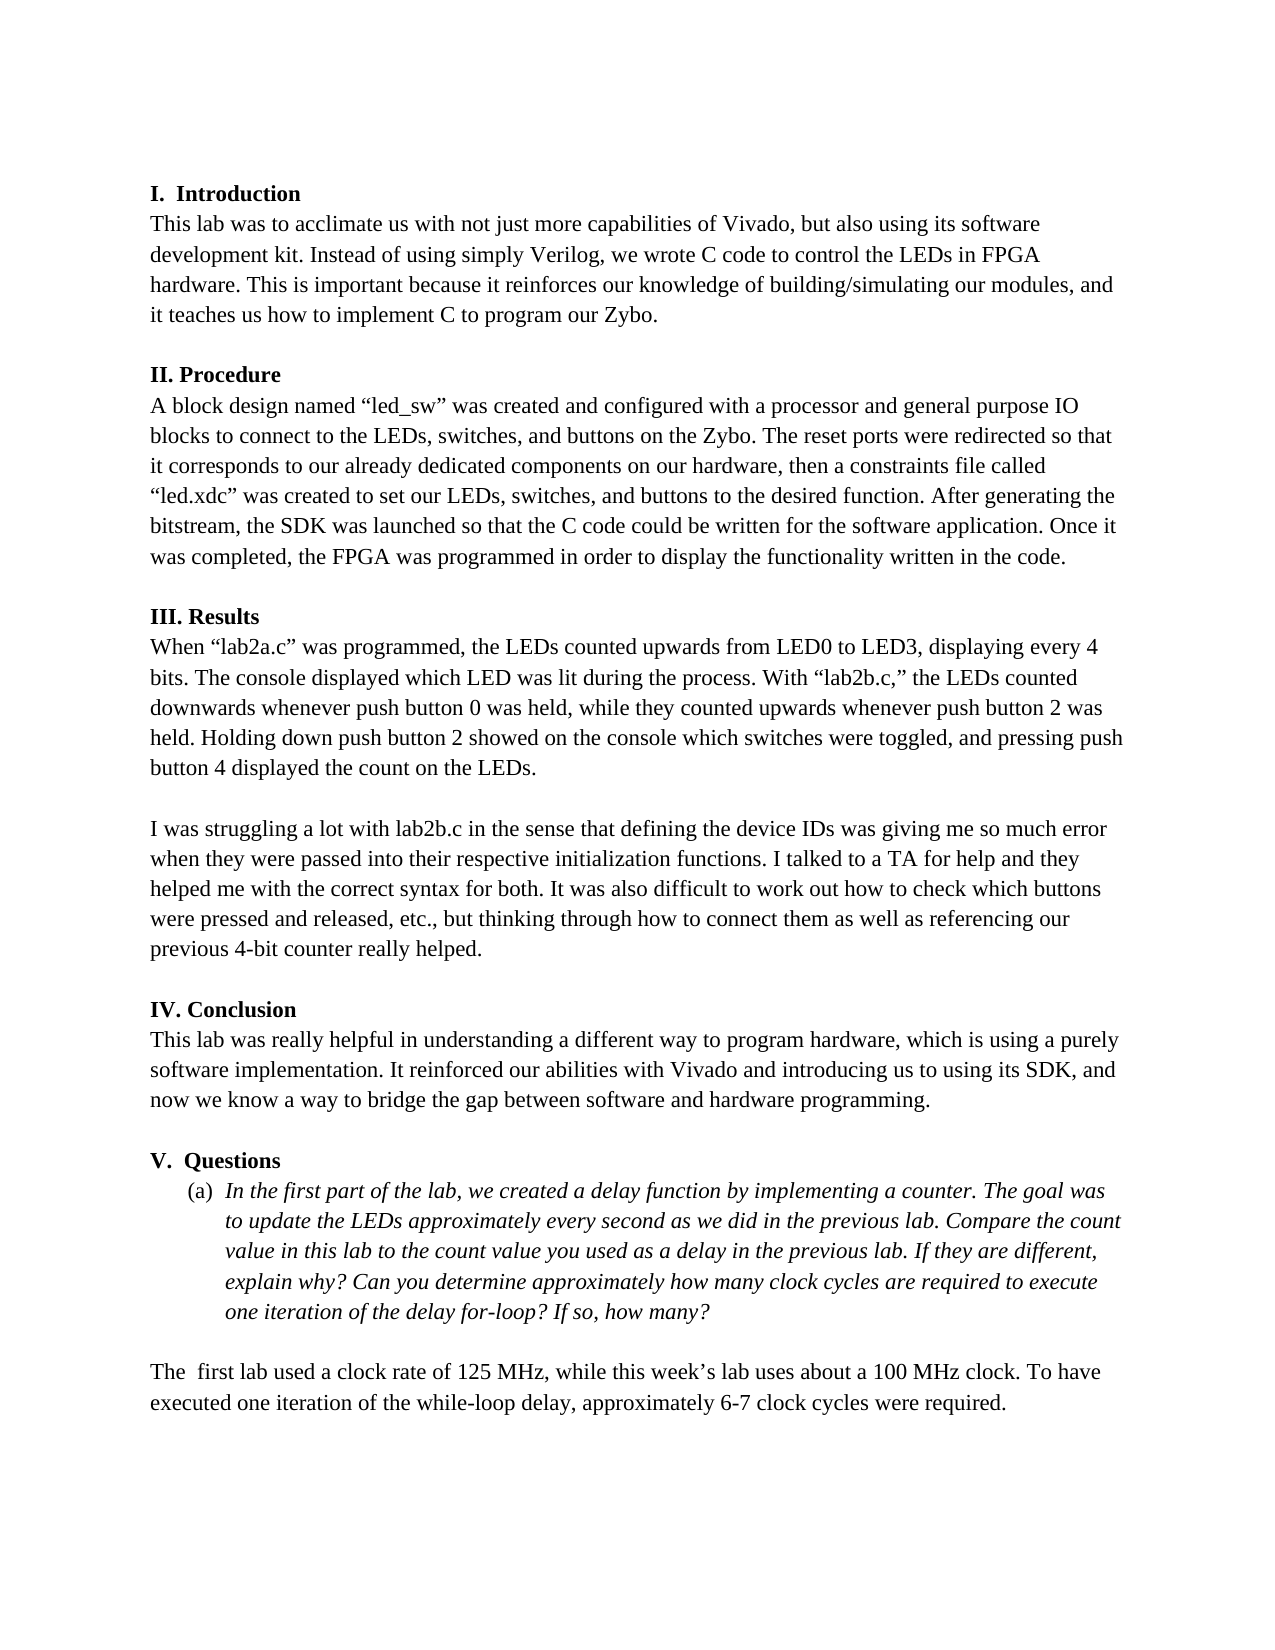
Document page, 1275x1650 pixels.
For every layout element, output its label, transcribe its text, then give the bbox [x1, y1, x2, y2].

text When “lab2a.c” was programmed, the LEDs counted upwards from LED0 to LED3, displaying every 4 bits. The console displayed which LED was lit during the process. With “lab2b.c,” the LEDs counted downwards whenever push button 0 was held, while they counted upwards whenever push button 2 was held. Holding down push button 2 showed on the console which switches were toggled, and pressing push button 4 displayed the count on the LEDs. [150, 633, 1125, 781]
list In the first part of the lab, we created a delay function by implementing a counter. The goal was to update the LEDs approximately every second as we did in the previous lab. Compare the count value in this lab to the count value you used as a delay in the previous lab. If they are different, explain why? Can you determine approximately how many clock cycles are required to execute one iteration of the delay for-loop? If so, how many? [187, 1177, 1125, 1324]
text IV. Conclusion [150, 996, 1125, 1022]
text V. Questions [150, 1147, 1125, 1173]
text III. Results [150, 603, 1125, 629]
text The first lab used a clock rate of 125 MHz, while this week’s lab uses about a 100 MHz clock. To have executed one iteration of the while-loop delay, approximately 6-7 clock cycles were required. [150, 1358, 1125, 1415]
text This lab was to acclimate us with not just more capabilities of Vivado, but also using its software development kit. Instead of using simply Verilog, we wrote C code to control the LEDs in FPGA hardware. This is important because it reinforces our knowledge of building/simulating our modules, and it teaches us how to implement C to program our Zybo. [150, 210, 1125, 327]
text II. Procedure [150, 361, 1125, 388]
text This lab was really helpful in understanding a different way to program hardware, which is using a purely software implementation. It reinforced our abilities with Vivado and introducing us to using its SDK, and now we know a way to bridge the gap between software and hardware programming. [150, 1026, 1125, 1113]
text I. Introduction [150, 180, 1125, 207]
text I was struggling a lot with lab2b.c in the sense that defining the device IDs was giving me so much error when they were passed into their respective initialization functions. I talked to a TA for help and they helped me with the correct syntax for both. It was also difficult to work out how to check which buttons were pressed and released, etc., but thinking through how to connect them as well as referencing our previous 4-bit counter really helped. [150, 814, 1125, 962]
text A block design named “led_sw” was created and configured with a processor and general purpose IO blocks to connect to the LEDs, switches, and buttons on the Zybo. The reset ports were redirected so that it corresponds to our already dedicated components on our hardware, then a constraints file called “led.xdc” was created to set our LEDs, switches, and buttons to the desired function. After generating the bitstream, the SDK was launched so that the C code could be written for the software application. Once it was completed, the FPGA was programmed in order to display the functionality written in the code. [150, 392, 1125, 569]
